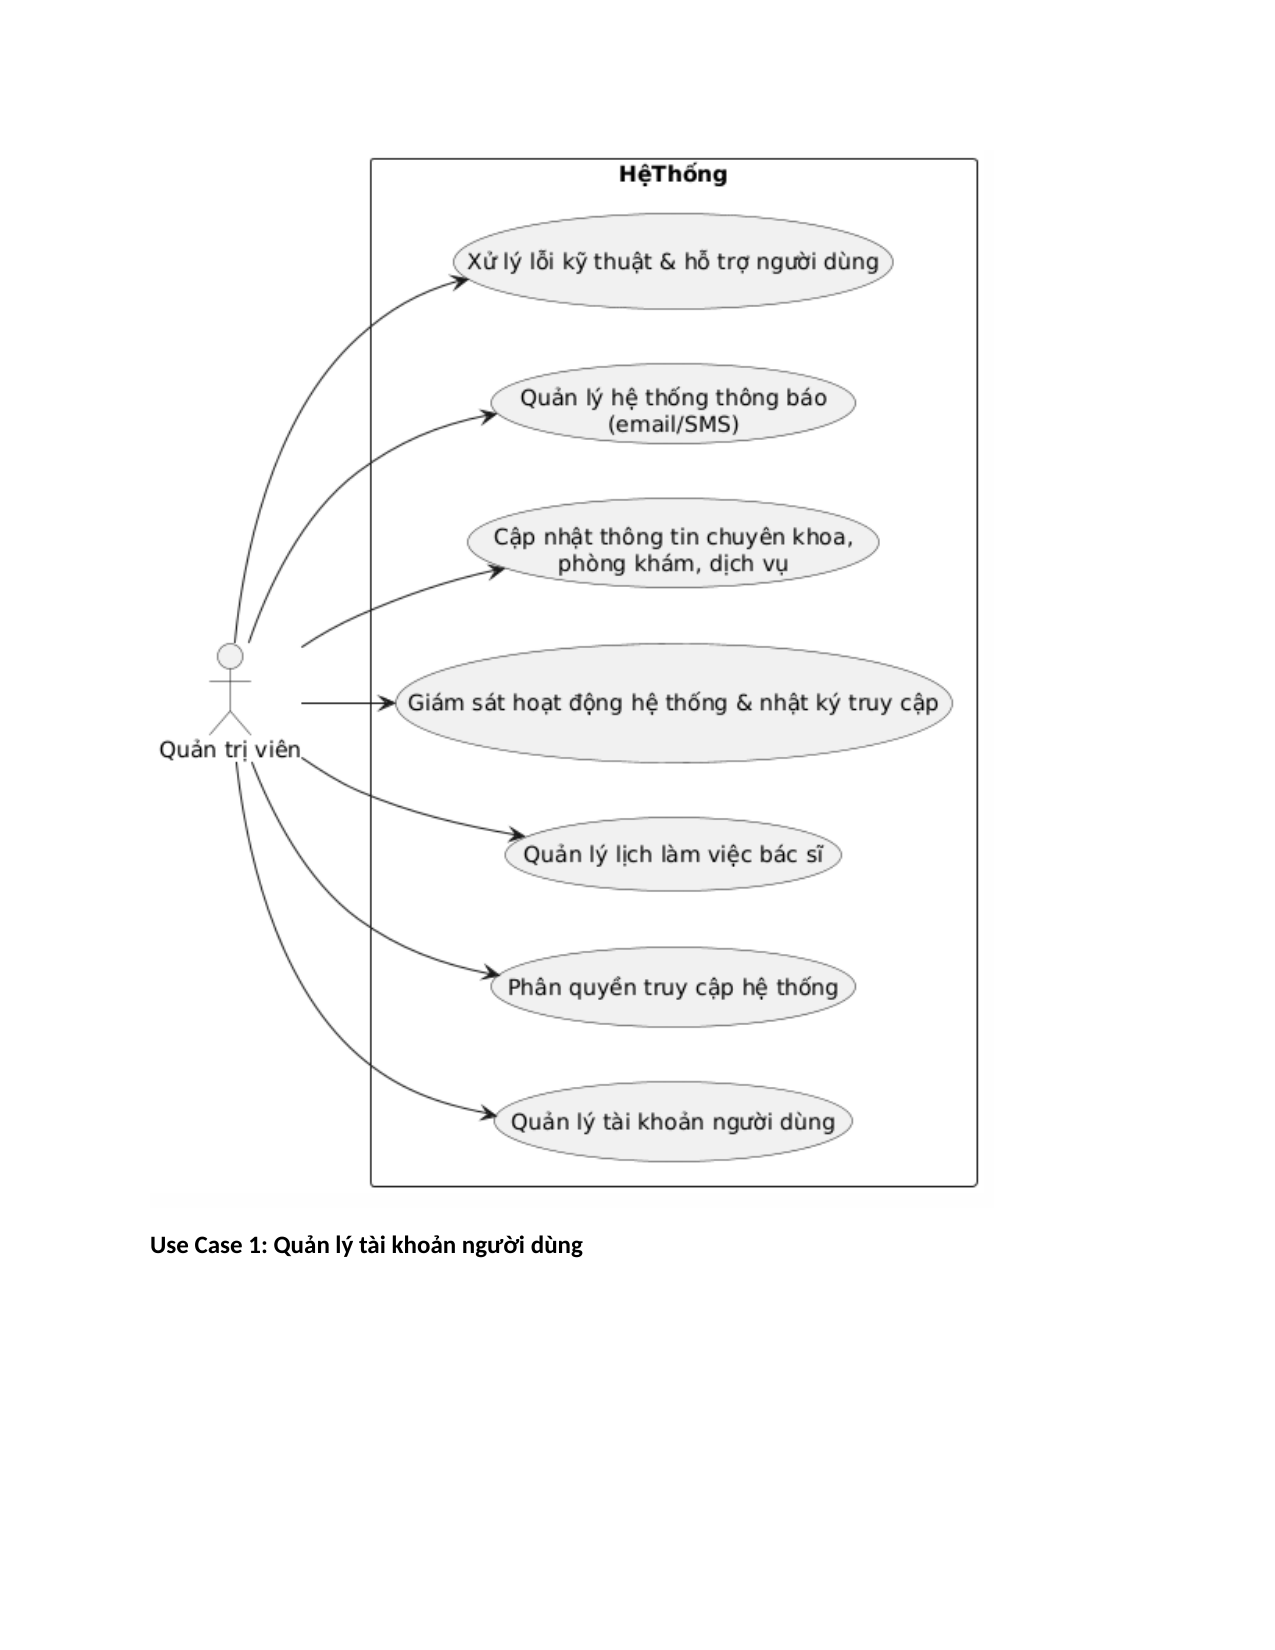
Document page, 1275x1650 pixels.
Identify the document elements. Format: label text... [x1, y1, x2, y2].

text Use Case 1: Quản lý tài khoản người dùng [150, 1229, 1125, 1260]
picture [150, 150, 994, 1208]
